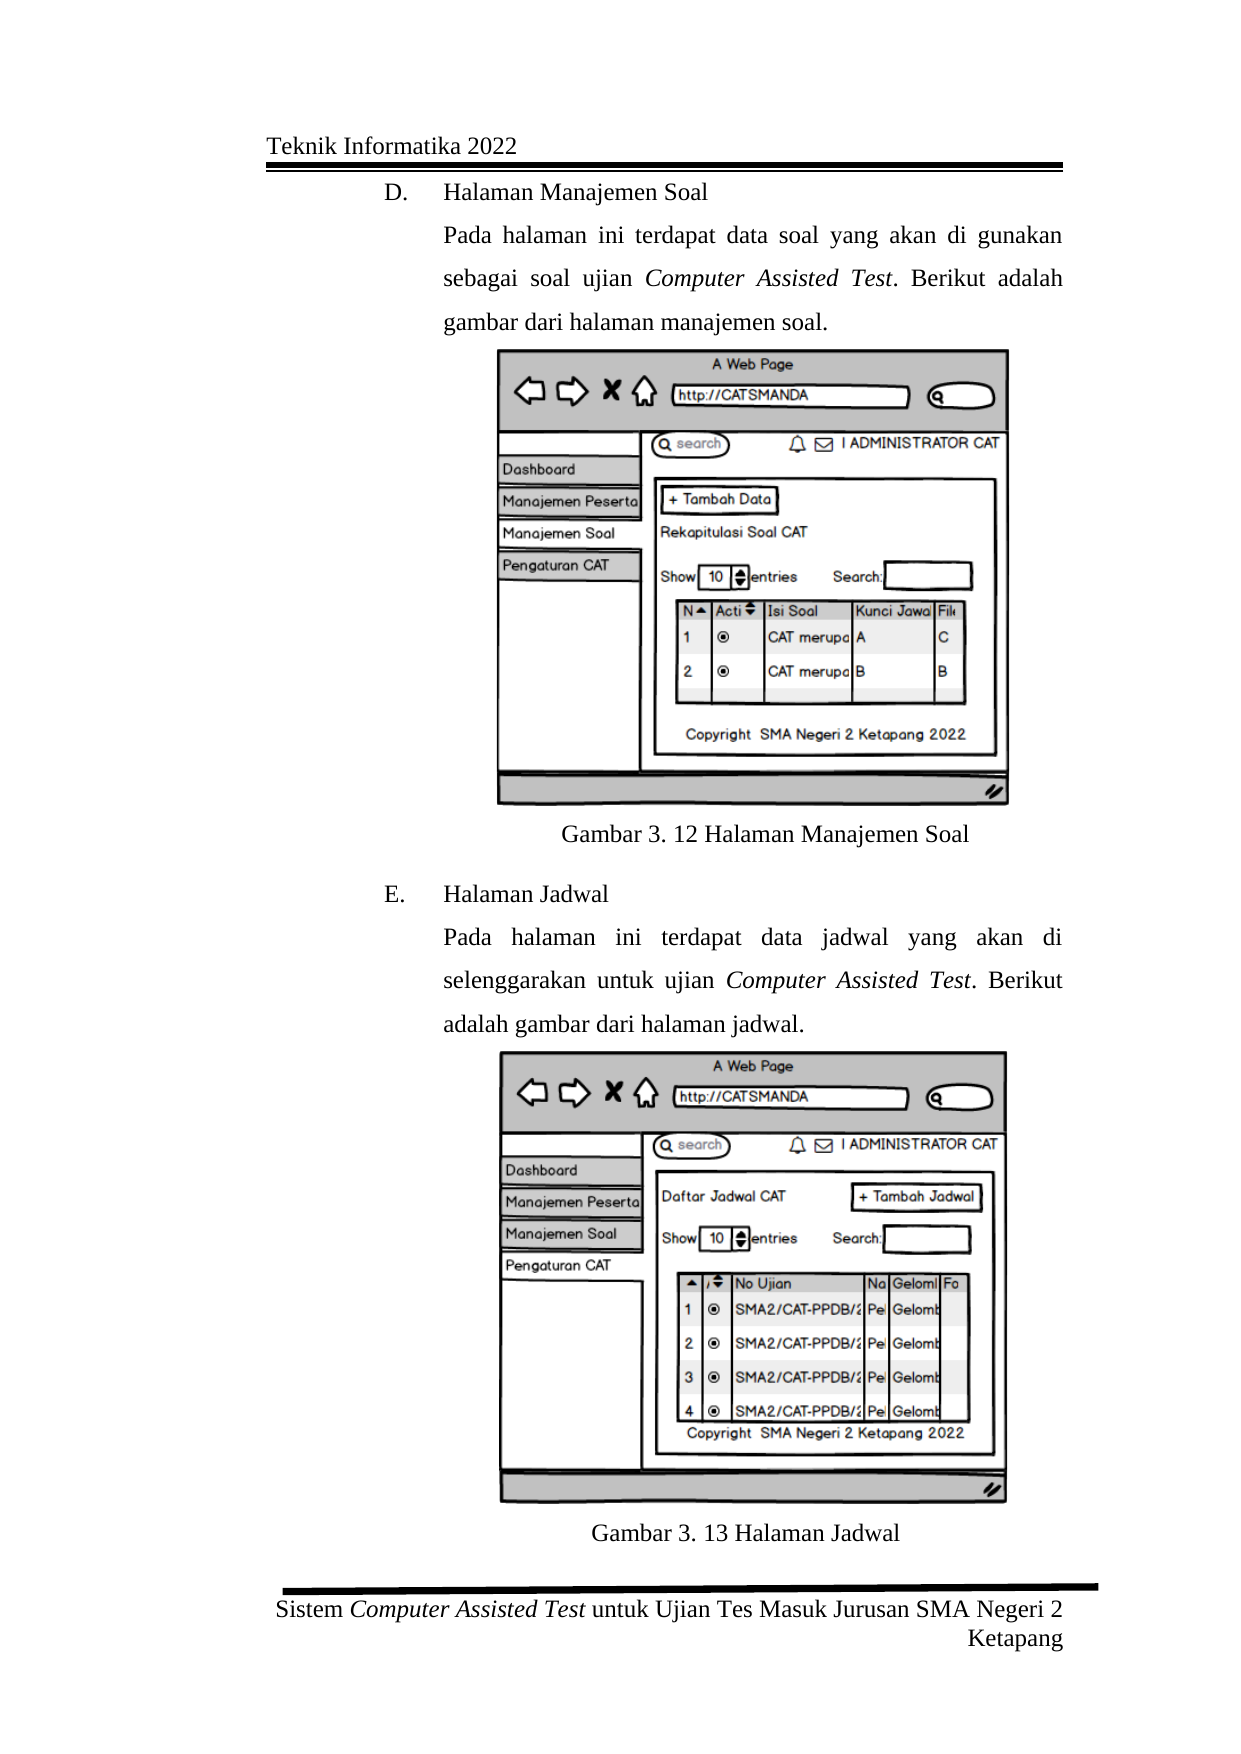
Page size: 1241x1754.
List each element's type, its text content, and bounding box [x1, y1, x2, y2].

list Halaman Jadwal [384, 879, 1063, 908]
text Gambar 3. 13 Halaman Jadwal [428, 1518, 1063, 1547]
text Gambar 3. 12 Halaman Manajemen Soal [561, 819, 1063, 848]
picture [496, 349, 1010, 806]
list Pada halaman ini terdapat data soal yang akan di gunakan sebagai soal ujian Computer Assisted Test. Berikut adalah gambar dari halaman manajemen soal. [443, 220, 1063, 335]
picture [499, 1051, 1008, 1504]
list Halaman Manajemen Soal [384, 177, 1063, 206]
list Pada halaman ini terdapat data jadwal yang akan di selenggarakan untuk ujian Computer Assisted Test. Berikut adalah gambar dari halaman jadwal. [443, 922, 1063, 1037]
